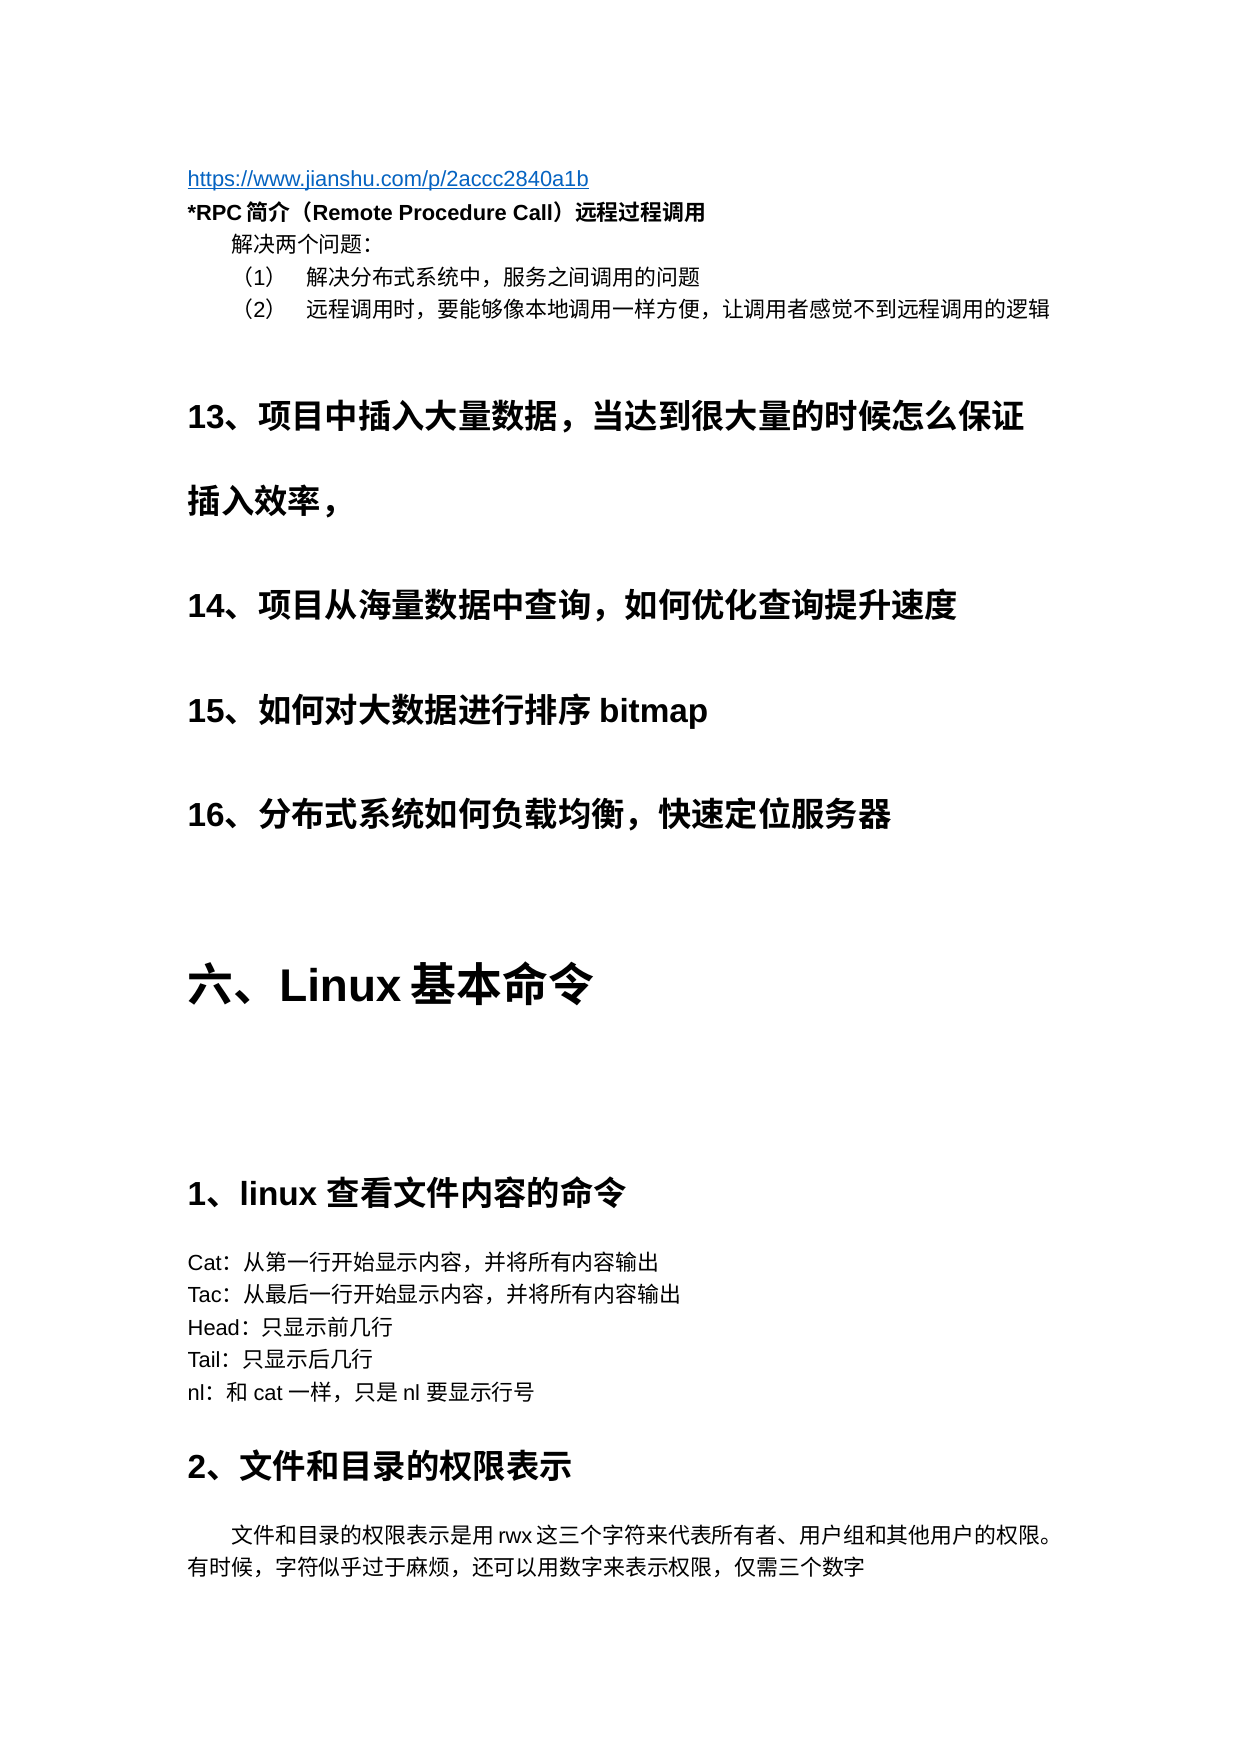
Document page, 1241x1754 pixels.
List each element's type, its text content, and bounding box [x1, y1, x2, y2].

text nl：和 cat 一样，只是 nl 要显示行号 [187, 1374, 1053, 1407]
list 解决分布式系统中，服务之间调用的问题 [231, 259, 1053, 292]
subtitle 14、项目从海量数据中查询，如何优化查询提升速度 [187, 571, 1053, 636]
subtitle 2、文件和目录的权限表示 [187, 1432, 1053, 1497]
list 远程调用时，要能够像本地调用一样方便，让调用者感觉不到远程调用的逻辑 [231, 292, 1053, 324]
text Cat：从第一行开始显示内容，并将所有内容输出 [187, 1244, 1053, 1277]
subtitle 16、分布式系统如何负载均衡，快速定位服务器 [187, 779, 1053, 844]
subtitle 六、Linux基本命令 [187, 933, 1053, 1031]
text 文件和目录的权限表示是用rwx这三个字符来代表所有者、用户组和其他用户的权限。有时候，字符似乎过于麻烦，还可以用数字来表示权限，仅需三个数字 [187, 1517, 1053, 1582]
text Tail：只显示后几行 [187, 1342, 1053, 1374]
text Tac：从最后一行开始显示内容，并将所有内容输出 [187, 1277, 1053, 1309]
text *RPC简介（Remote Procedure Call）远程过程调用 [187, 194, 1053, 227]
text Head：只显示前几行 [187, 1309, 1053, 1342]
subtitle 13、项目中插入大量数据，当达到很大量的时候怎么保证插入效率， [187, 382, 1053, 531]
subtitle 1、linux 查看文件内容的命令 [187, 1158, 1053, 1223]
subtitle 15、如何对大数据进行排序 bitmap [187, 675, 1053, 740]
text 解决两个问题： [187, 227, 1053, 259]
text https://www.jianshu.com/p/2accc2840a1b [187, 162, 1053, 194]
